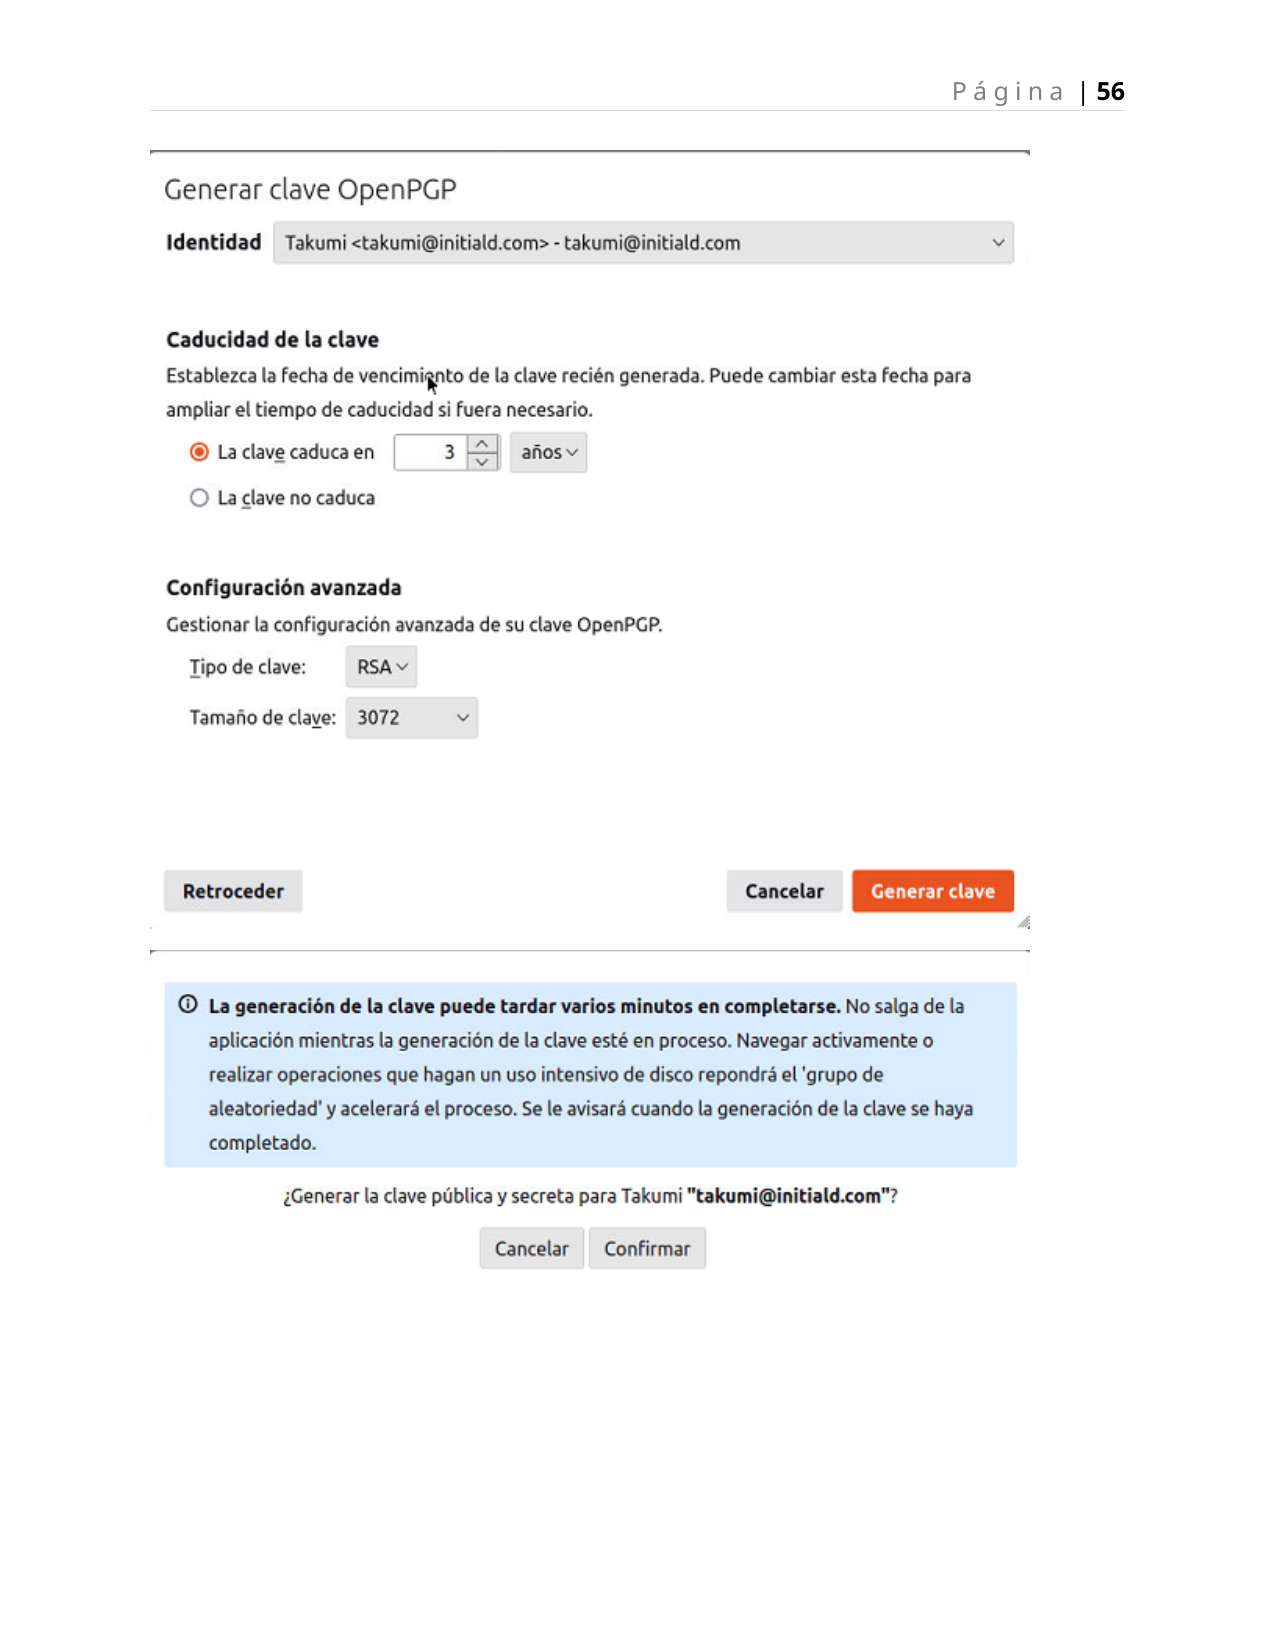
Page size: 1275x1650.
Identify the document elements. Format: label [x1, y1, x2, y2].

picture [150, 150, 1030, 929]
picture [150, 950, 1030, 1285]
